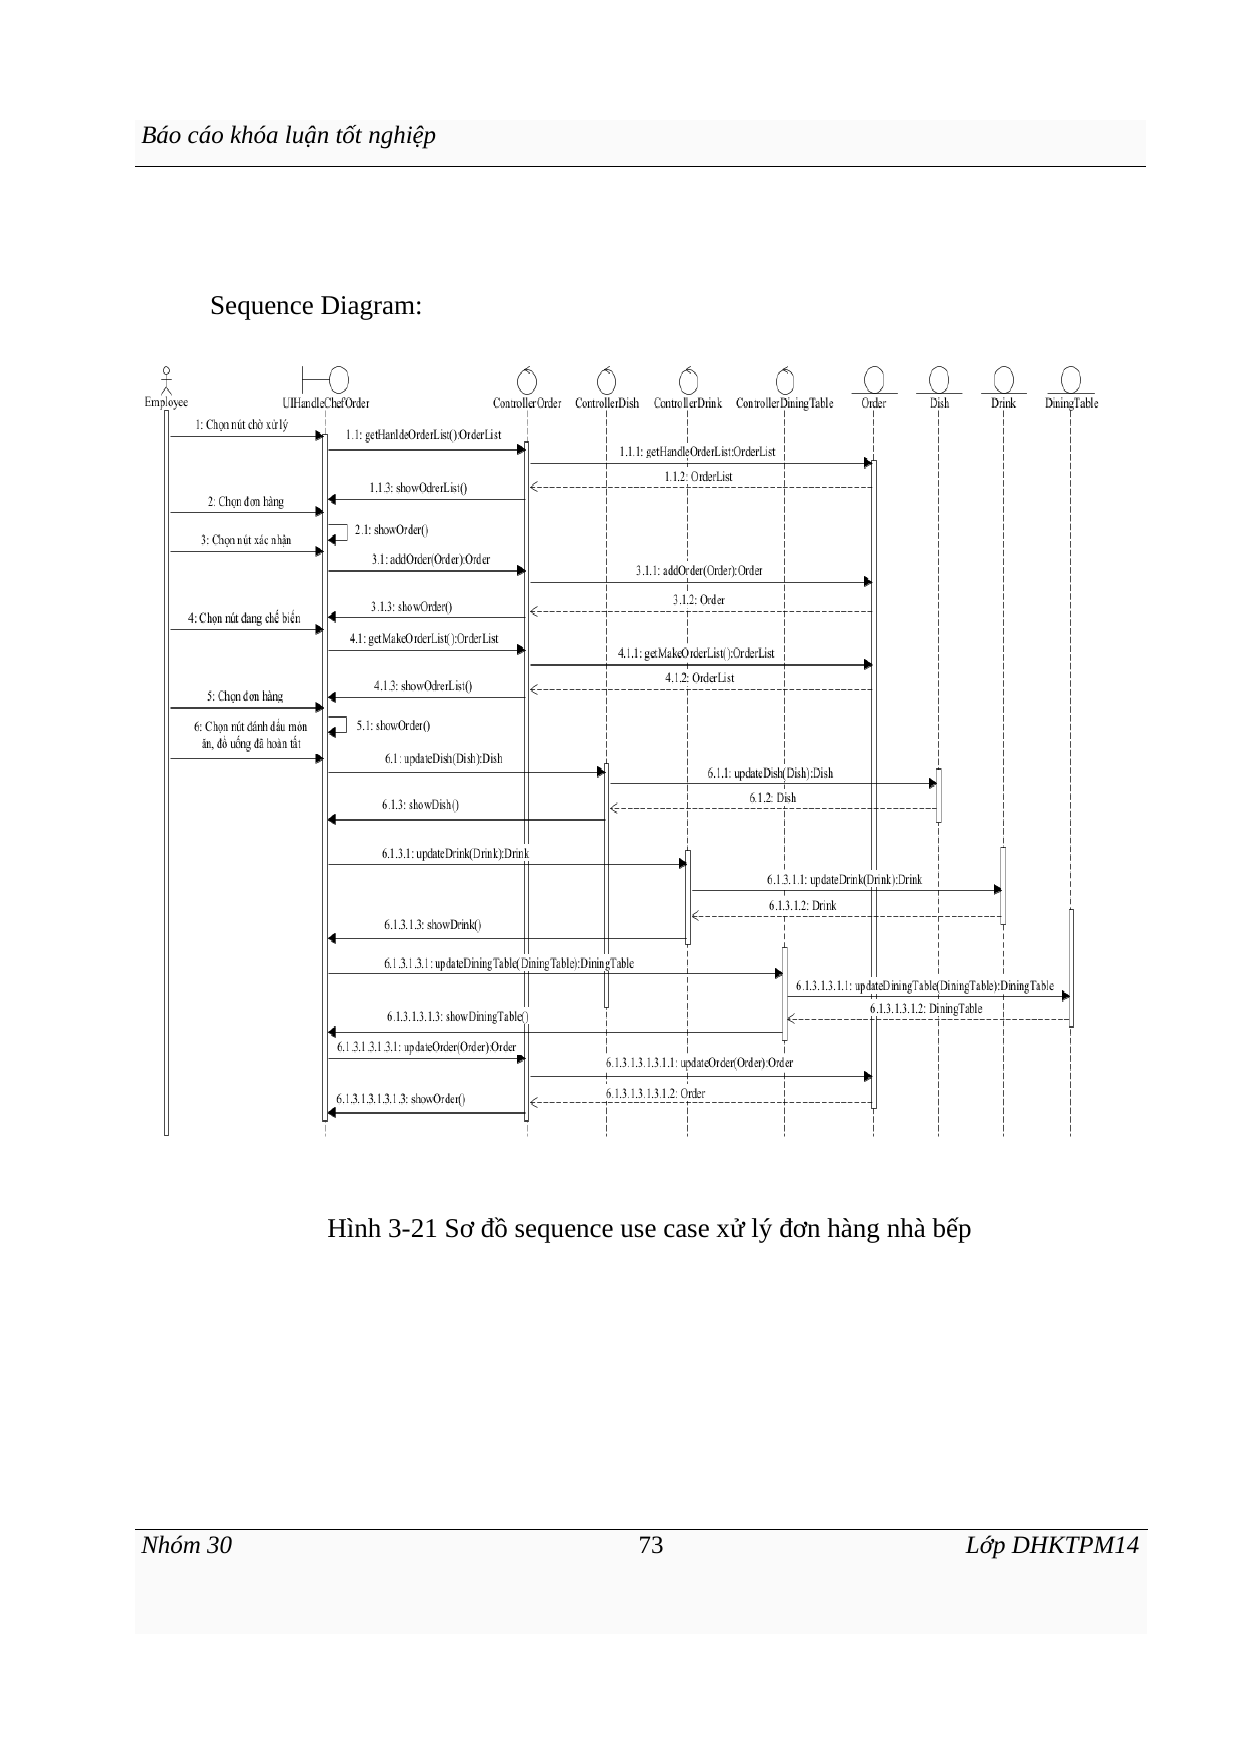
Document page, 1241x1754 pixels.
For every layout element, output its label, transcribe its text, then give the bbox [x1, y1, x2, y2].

table_cell Hình - Sơ đồ sequence use case xử lý đơn hàng nhà bếp [135, 1183, 1105, 1273]
table_header [135, 336, 1105, 1183]
picture [141, 365, 1101, 1139]
text Sequence Diagram: [135, 289, 1105, 320]
